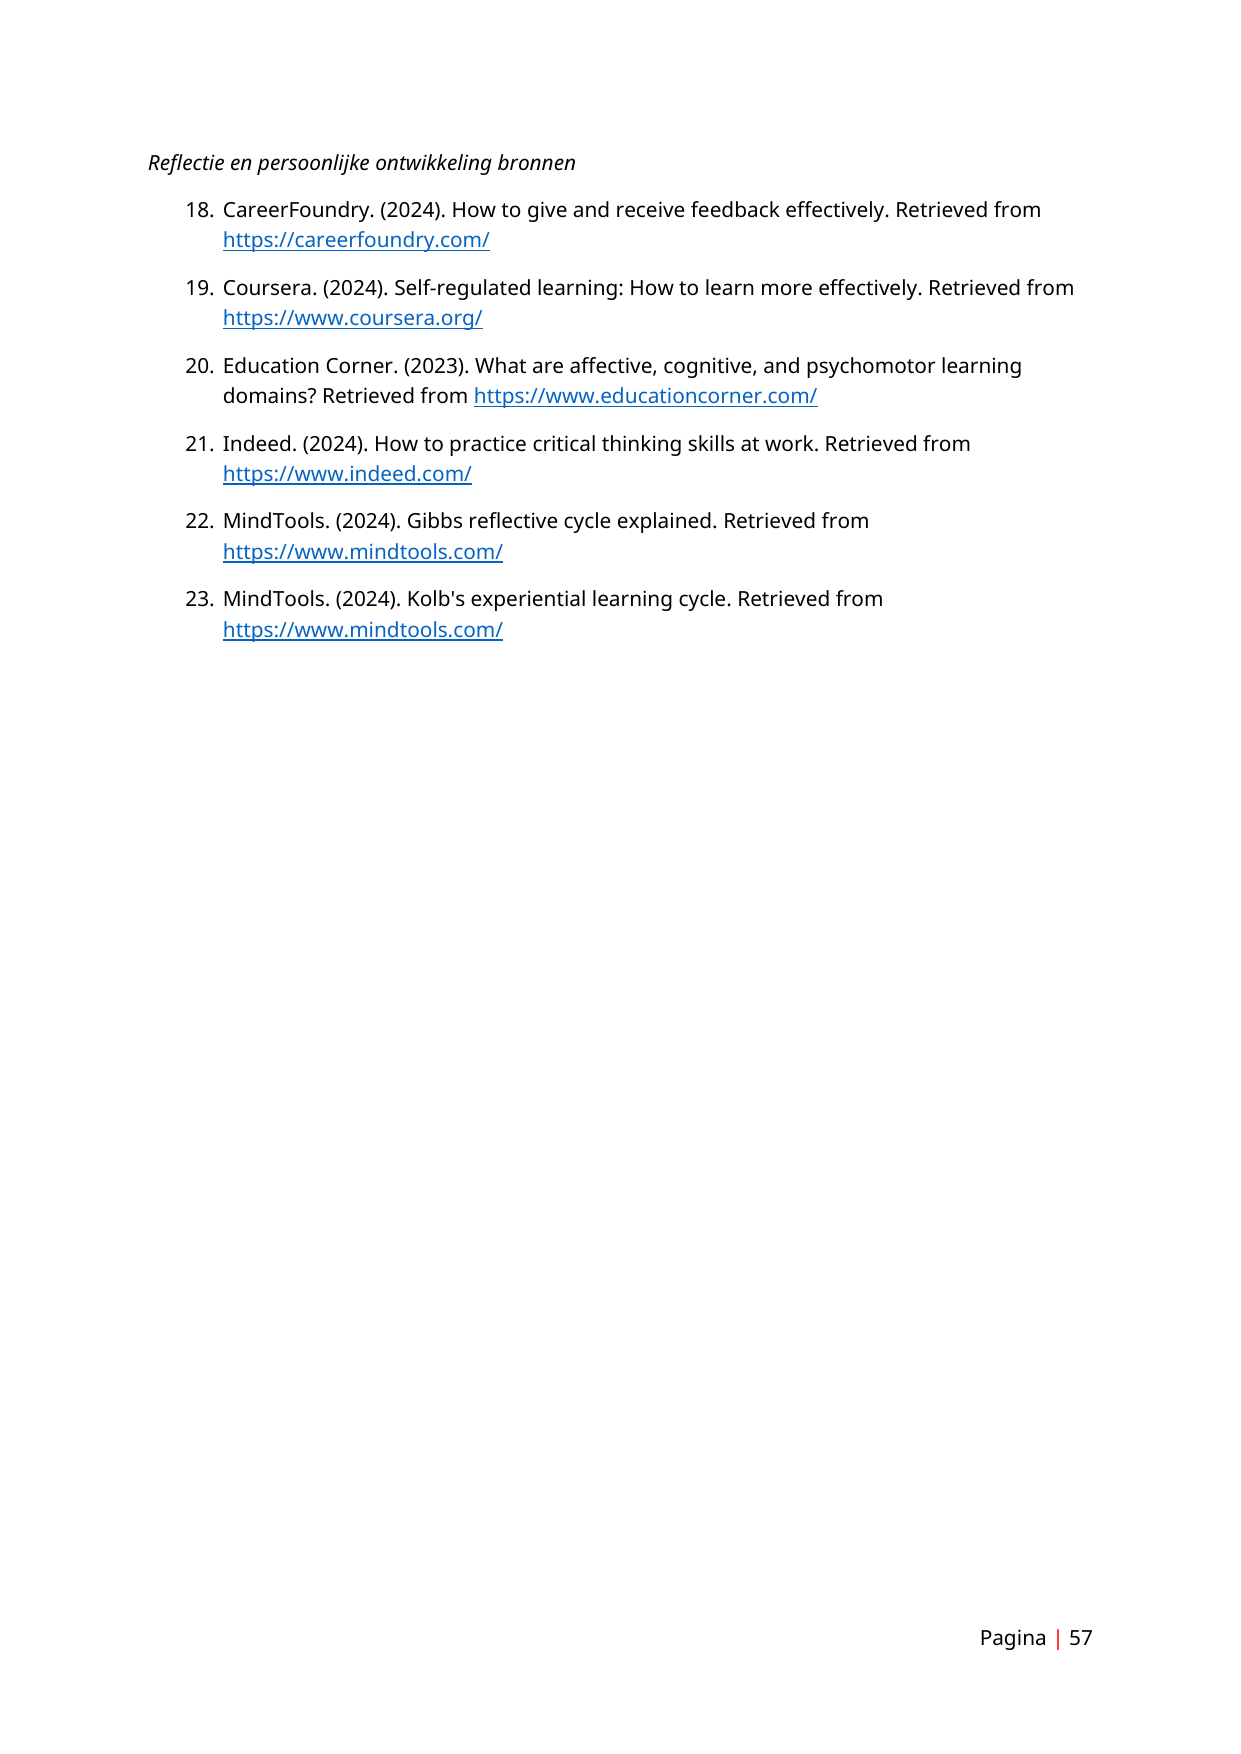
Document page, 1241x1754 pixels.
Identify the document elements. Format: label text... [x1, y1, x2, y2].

list MindTools. (2024). Gibbs reflective cycle explained. Retrieved from https://www.mindtools.com/ [185, 507, 1093, 566]
list Education Corner. (2023). What are affective, cognitive, and psychomotor learning domains? Retrieved from https://www.educationcorner.com/ [185, 351, 1093, 410]
text Reflectie en persoonlijke ontwikkeling bronnen [148, 148, 1093, 176]
list Coursera. (2024). Self-regulated learning: How to learn more effectively. Retrieved from https://www.coursera.org/ [185, 273, 1093, 332]
list CareerFoundry. (2024). How to give and receive feedback effectively. Retrieved from https://careerfoundry.com/ [185, 195, 1093, 254]
list MindTools. (2024). Kolb's experiential learning cycle. Retrieved from https://www.mindtools.com/ [185, 584, 1093, 643]
list Indeed. (2024). How to practice critical thinking skills at work. Retrieved from https://www.indeed.com/ [185, 429, 1093, 488]
